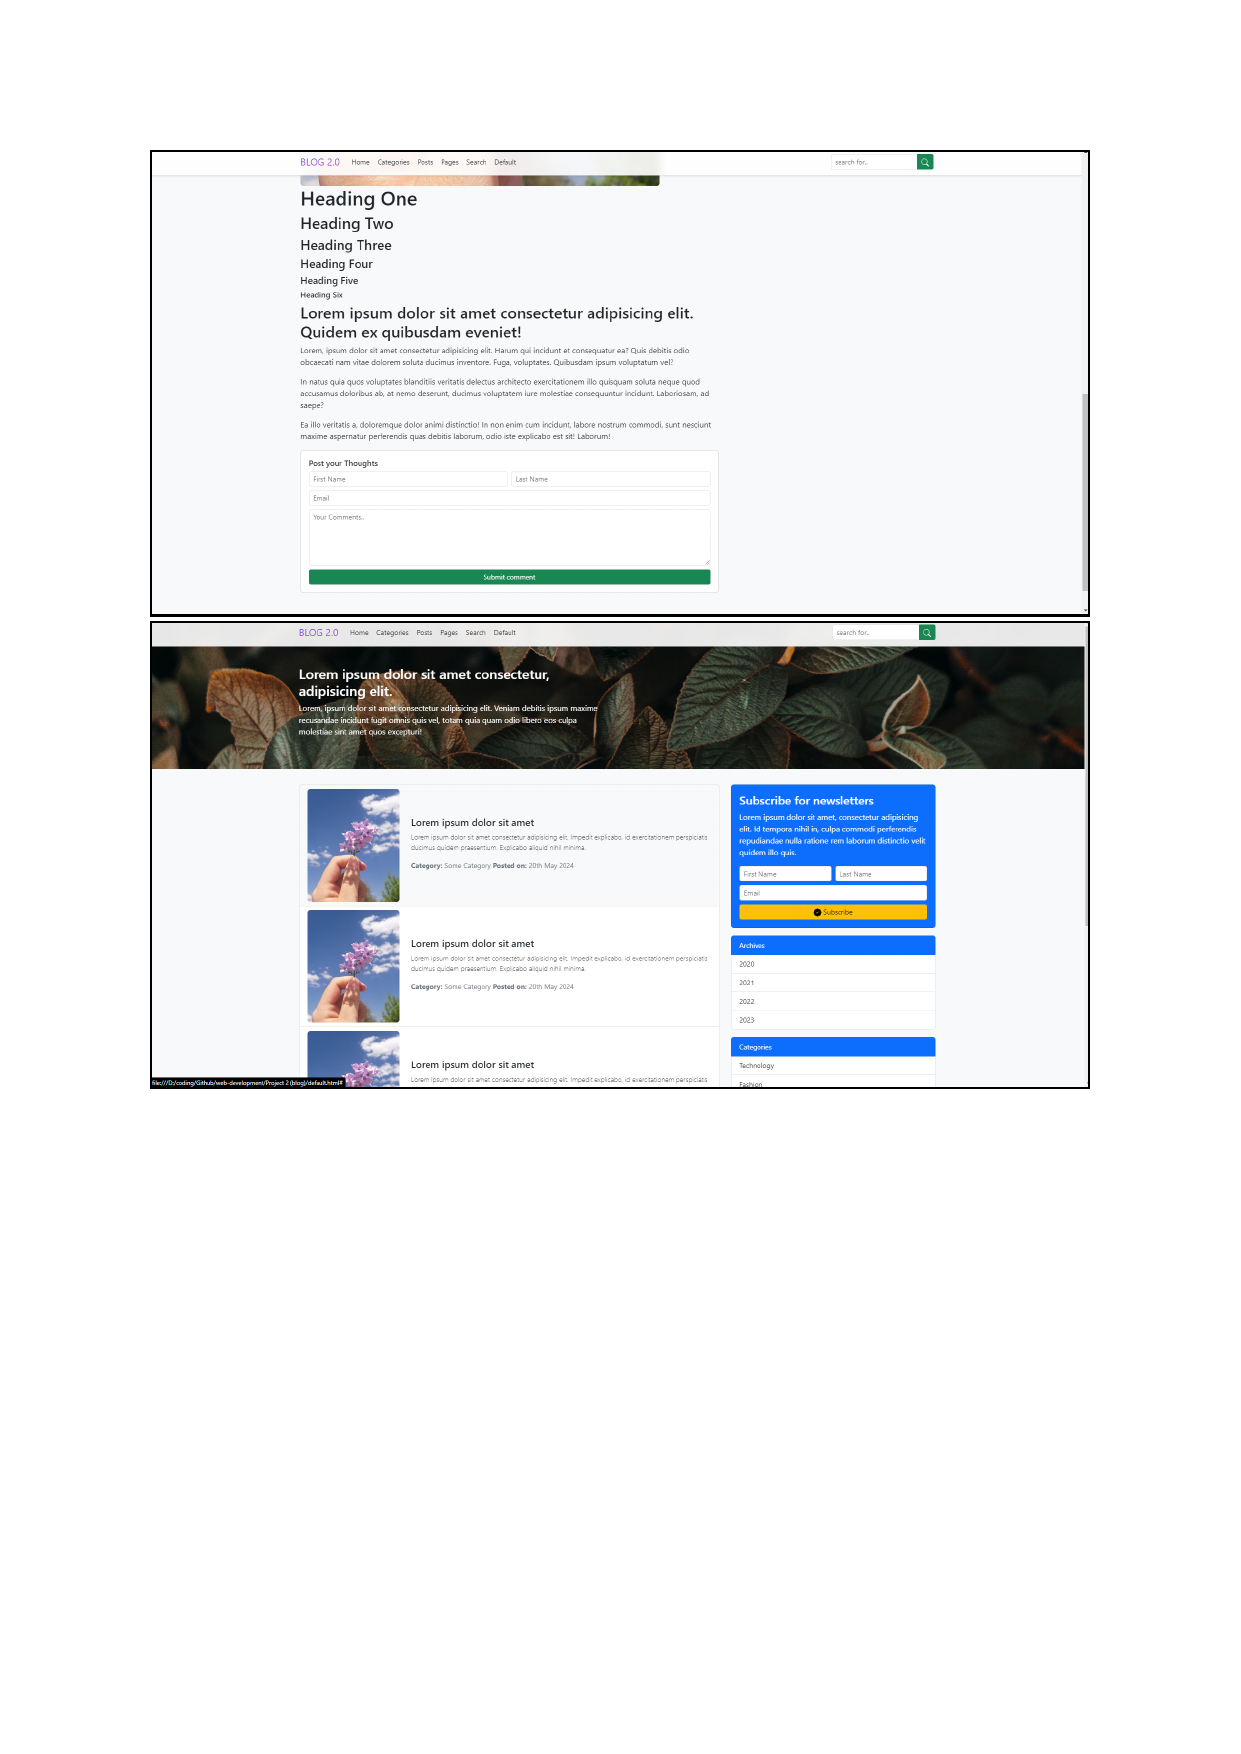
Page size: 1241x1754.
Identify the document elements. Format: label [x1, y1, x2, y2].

picture [152, 623, 1088, 1087]
picture [152, 152, 1088, 614]
